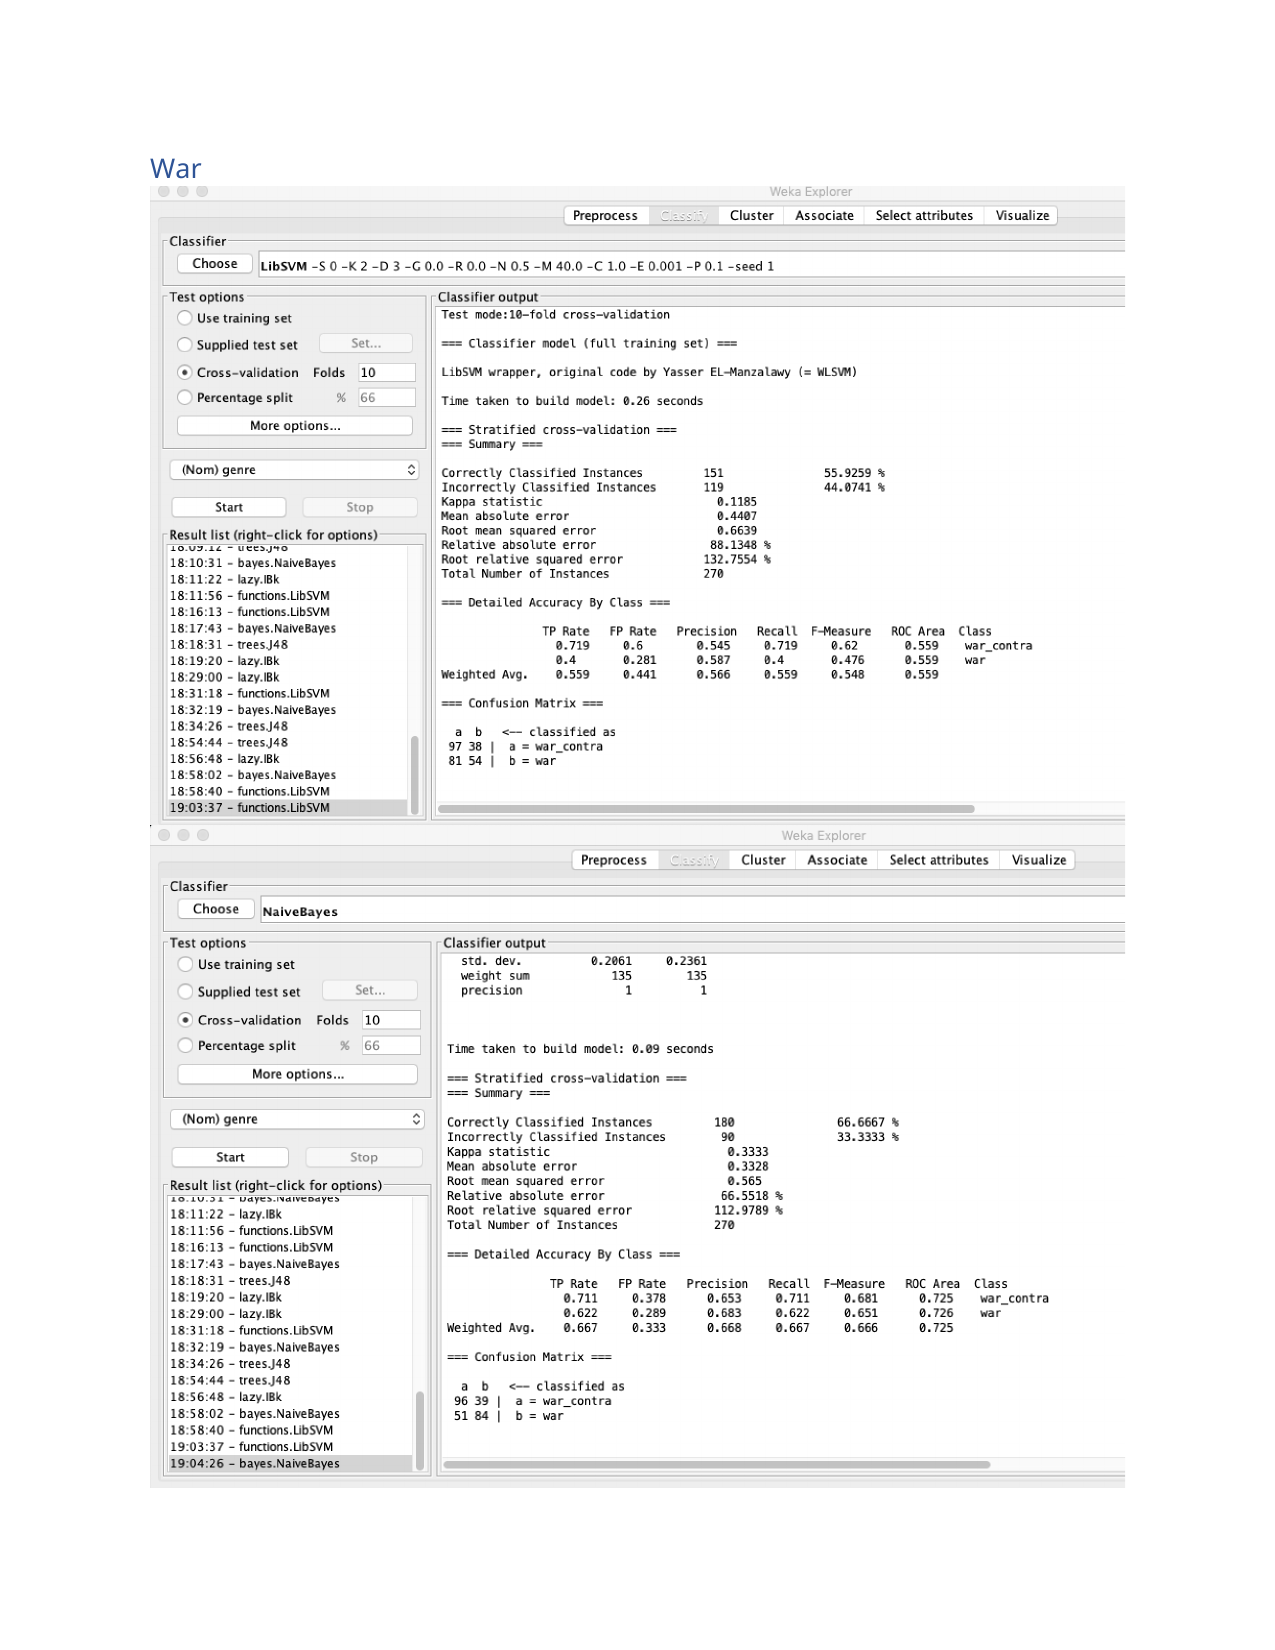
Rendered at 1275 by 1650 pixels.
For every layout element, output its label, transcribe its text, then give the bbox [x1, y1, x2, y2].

subtitle War [150, 150, 1125, 186]
picture [150, 186, 1125, 1488]
